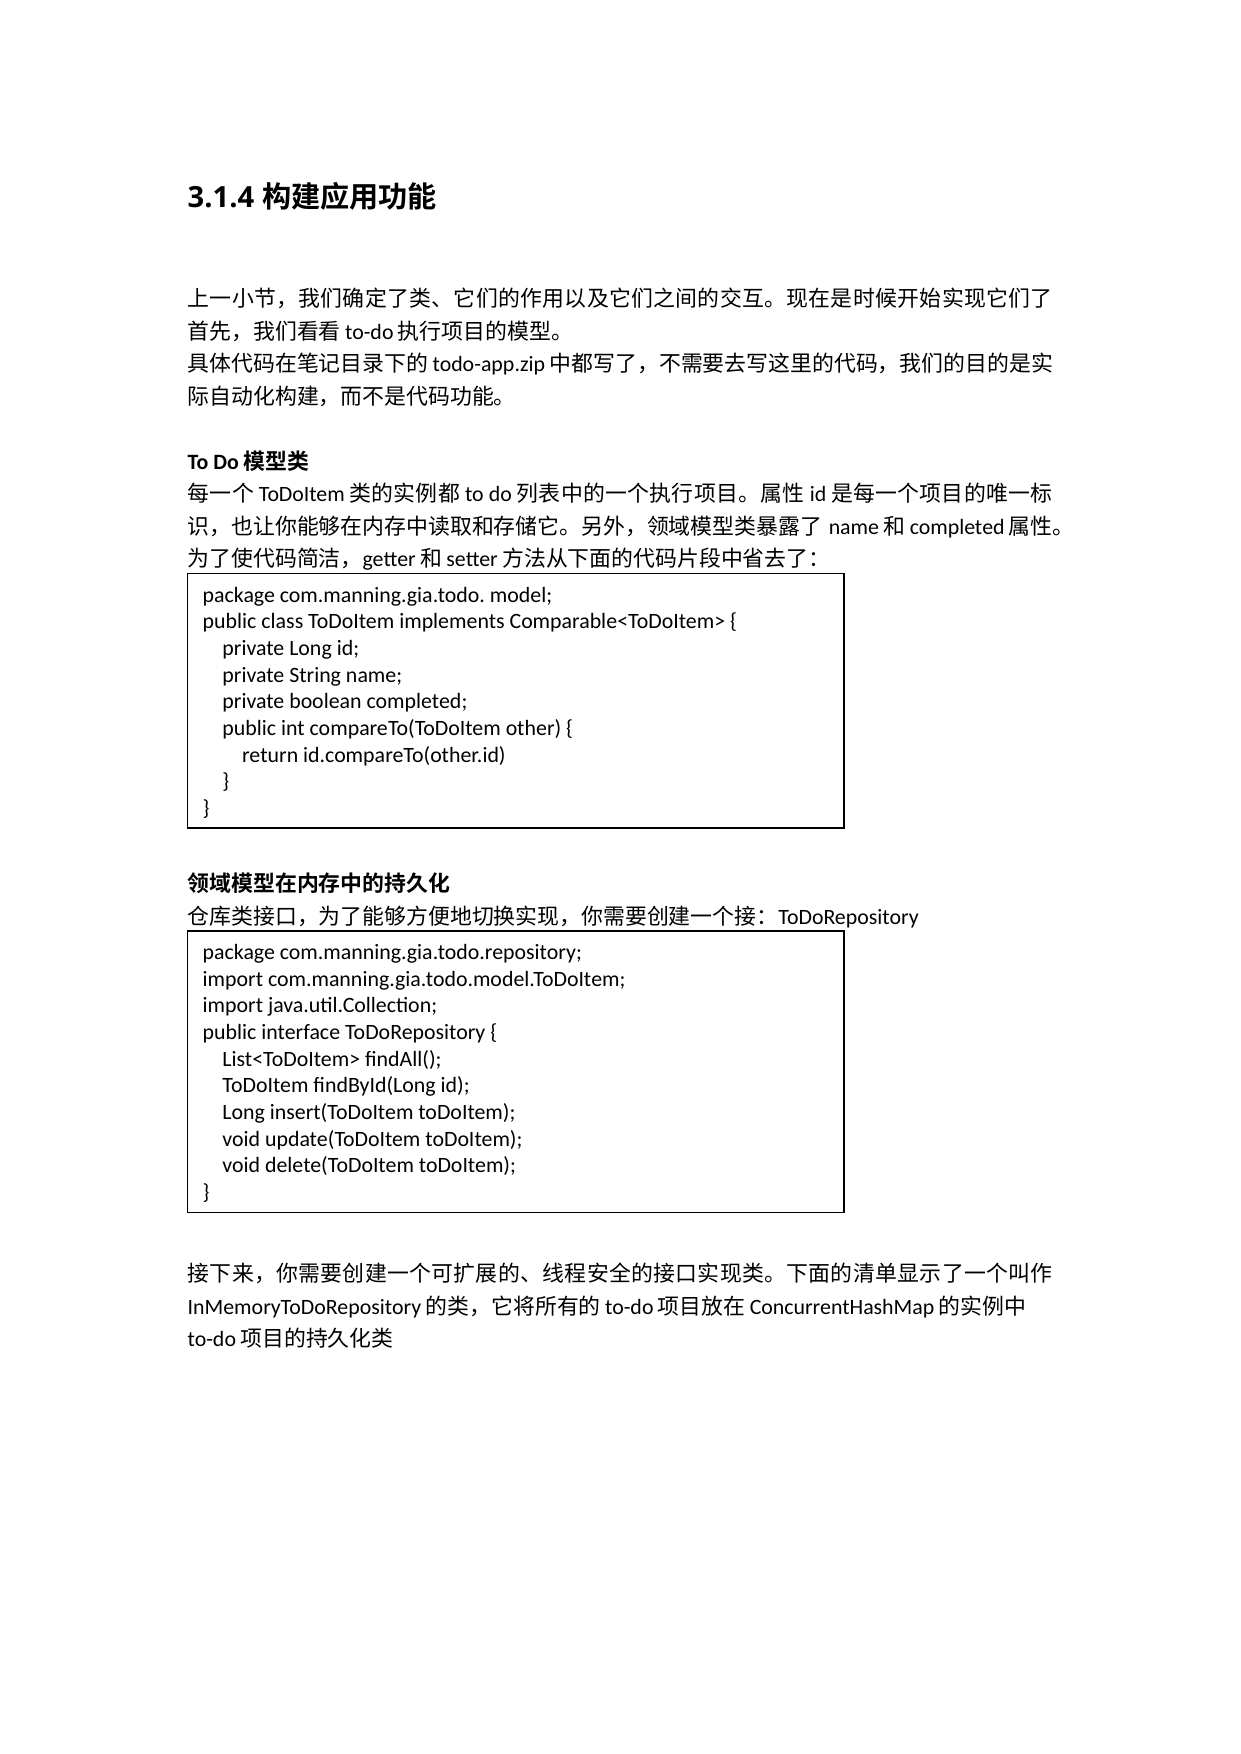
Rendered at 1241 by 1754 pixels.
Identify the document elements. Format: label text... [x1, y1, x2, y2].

text 领域模型在内存中的持久化 [187, 866, 1053, 898]
text 具体代码在笔记目录下的todo-app.zip中都写了，不需要去写这里的代码，我们的目的是实际自动化构建，而不是代码功能。 [187, 346, 1053, 411]
subtitle 3.1.4 构建应用功能 [187, 162, 1053, 227]
text 上一小节，我们确定了类、它们的作用以及它们之间的交互。现在是时候开始实现它们了。首先，我们看看to-do执行项目的模型。 [187, 281, 1053, 346]
text 每一个ToDoItem类的实例都to do列表中的一个执行项目。属性id是每一个项目的唯一标识，也让你能够在内存中读取和存储它。另外，领域模型类暴露了name和completed属性。为了使代码简洁，getter和setter方法从下面的代码片段中省去了： [187, 476, 1053, 573]
text 接下来，你需要创建一个可扩展的、线程安全的接口实现类。下面的清单显示了一个叫作InMemoryToDoRepository的类，它将所有的to-do项目放在ConcurrentHashMap的实例中 [187, 1256, 1053, 1321]
text to-do项目的持久化类 [187, 1321, 1053, 1353]
text To Do模型类 [187, 443, 1053, 476]
text 仓库类接口，为了能够方便地切换实现，你需要创建一个接：ToDoRepository [187, 898, 1053, 931]
